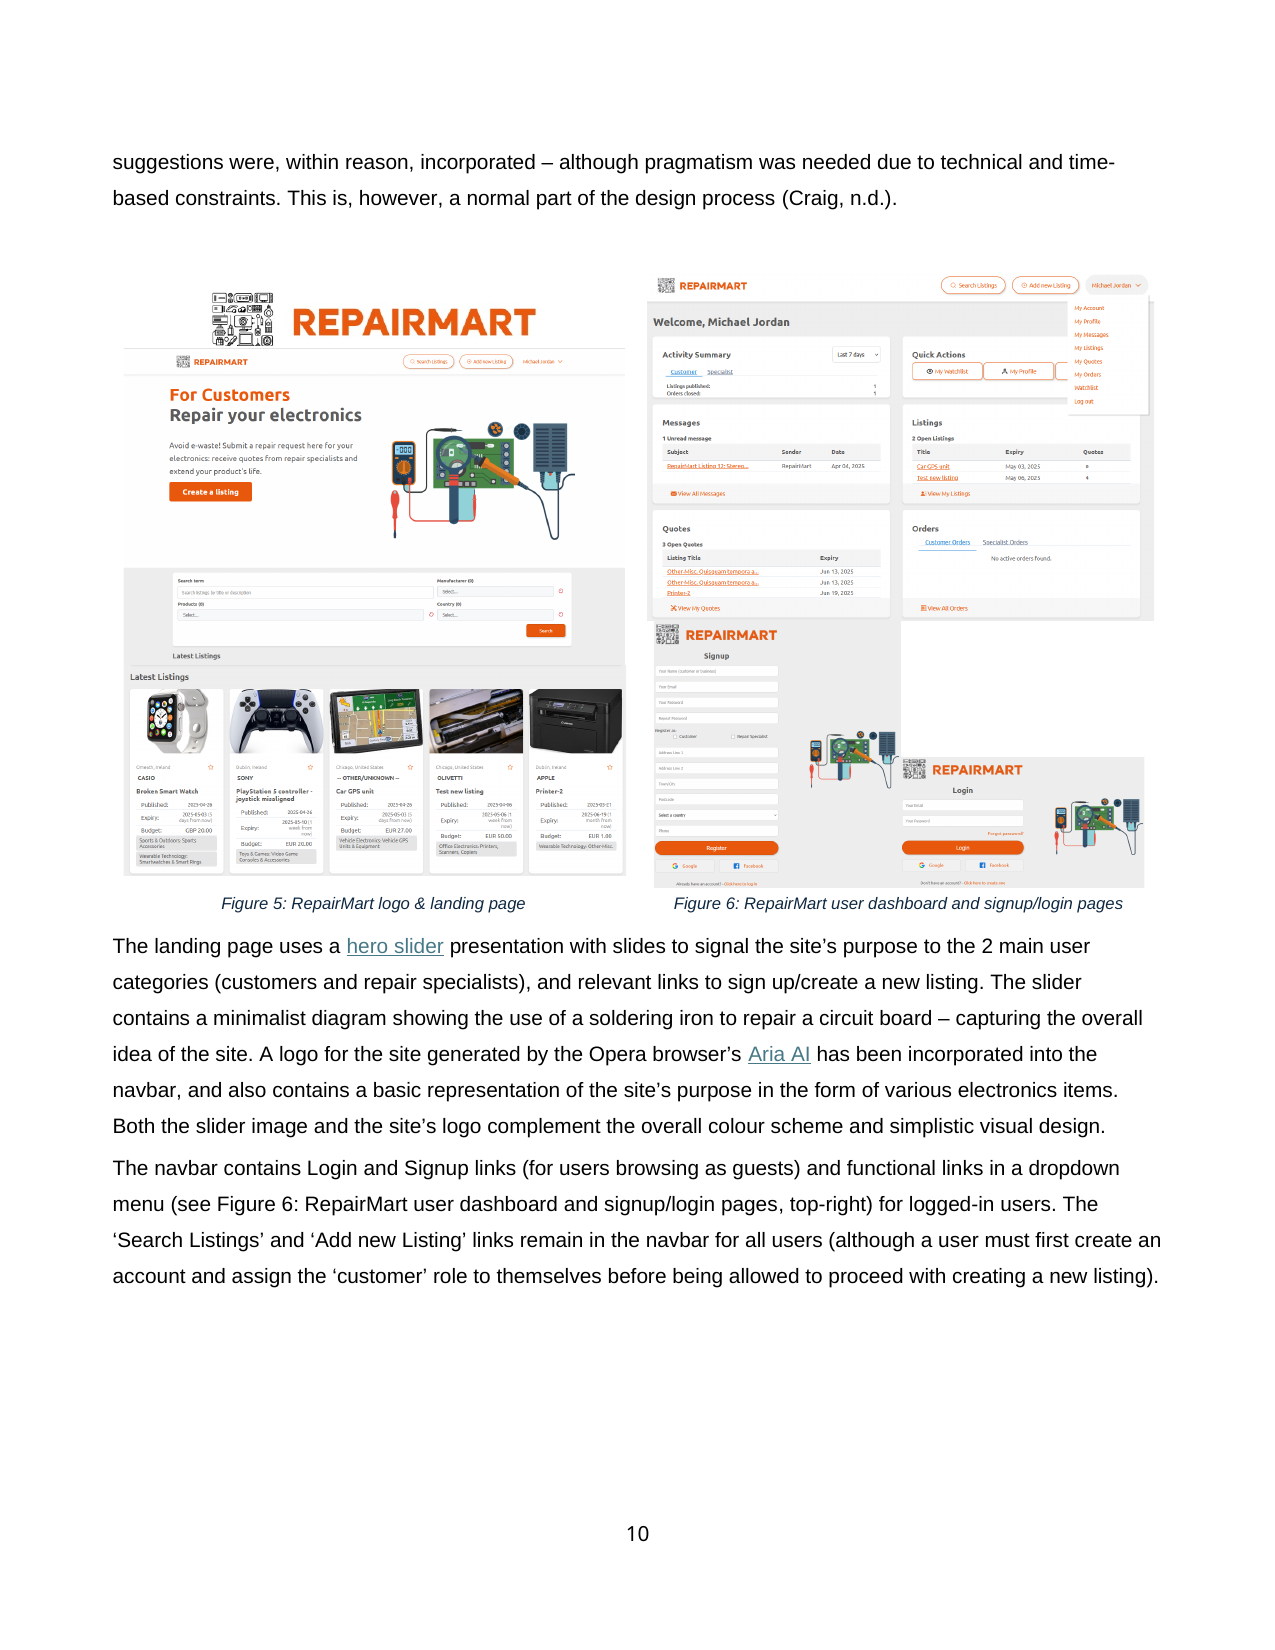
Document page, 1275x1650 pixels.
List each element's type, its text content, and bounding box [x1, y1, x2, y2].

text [112, 150, 1162, 210]
picture [647, 270, 1155, 888]
table_cell Figure 5: RepairMart logo & landing page [113, 894, 636, 934]
table_header [113, 258, 636, 894]
text The navbar contains Login and Signup links (for users browsing as guests) and functional links in a dropdown menu (see Figure 6: RepairMart user dashboard and signup/login pages, top-right) for logged-in users. The ‘Search Listings’ and ‘Add new Listing’ links remain in the navbar for all users (although a user must first create an account and assign the ‘customer’ role to themselves before being allowed to proceed with creating a new listing). [112, 1156, 1162, 1288]
table_cell Figure 6: RepairMart user dashboard and signup/login pages [636, 894, 1162, 934]
picture [123, 289, 627, 876]
text The landing page uses a hero slider presentation with slides to signal the site’s purpose to the 2 main user categories (customers and repair specialists), and relevant links to sign up/create a new listing. The slider contains a minimalist diagram showing the use of a soldering iron to repair a circuit board – capturing the overall idea of the site. A logo for the site generated by the Opera browser’s Aria AI has been incorporated into the navbar, and also contains a basic representation of the site’s purpose in the form of various electronics items. Both the slider image and the site’s logo complement the overall colour scheme and simplistic visual design. [112, 934, 1162, 1138]
table_header [636, 258, 1162, 894]
